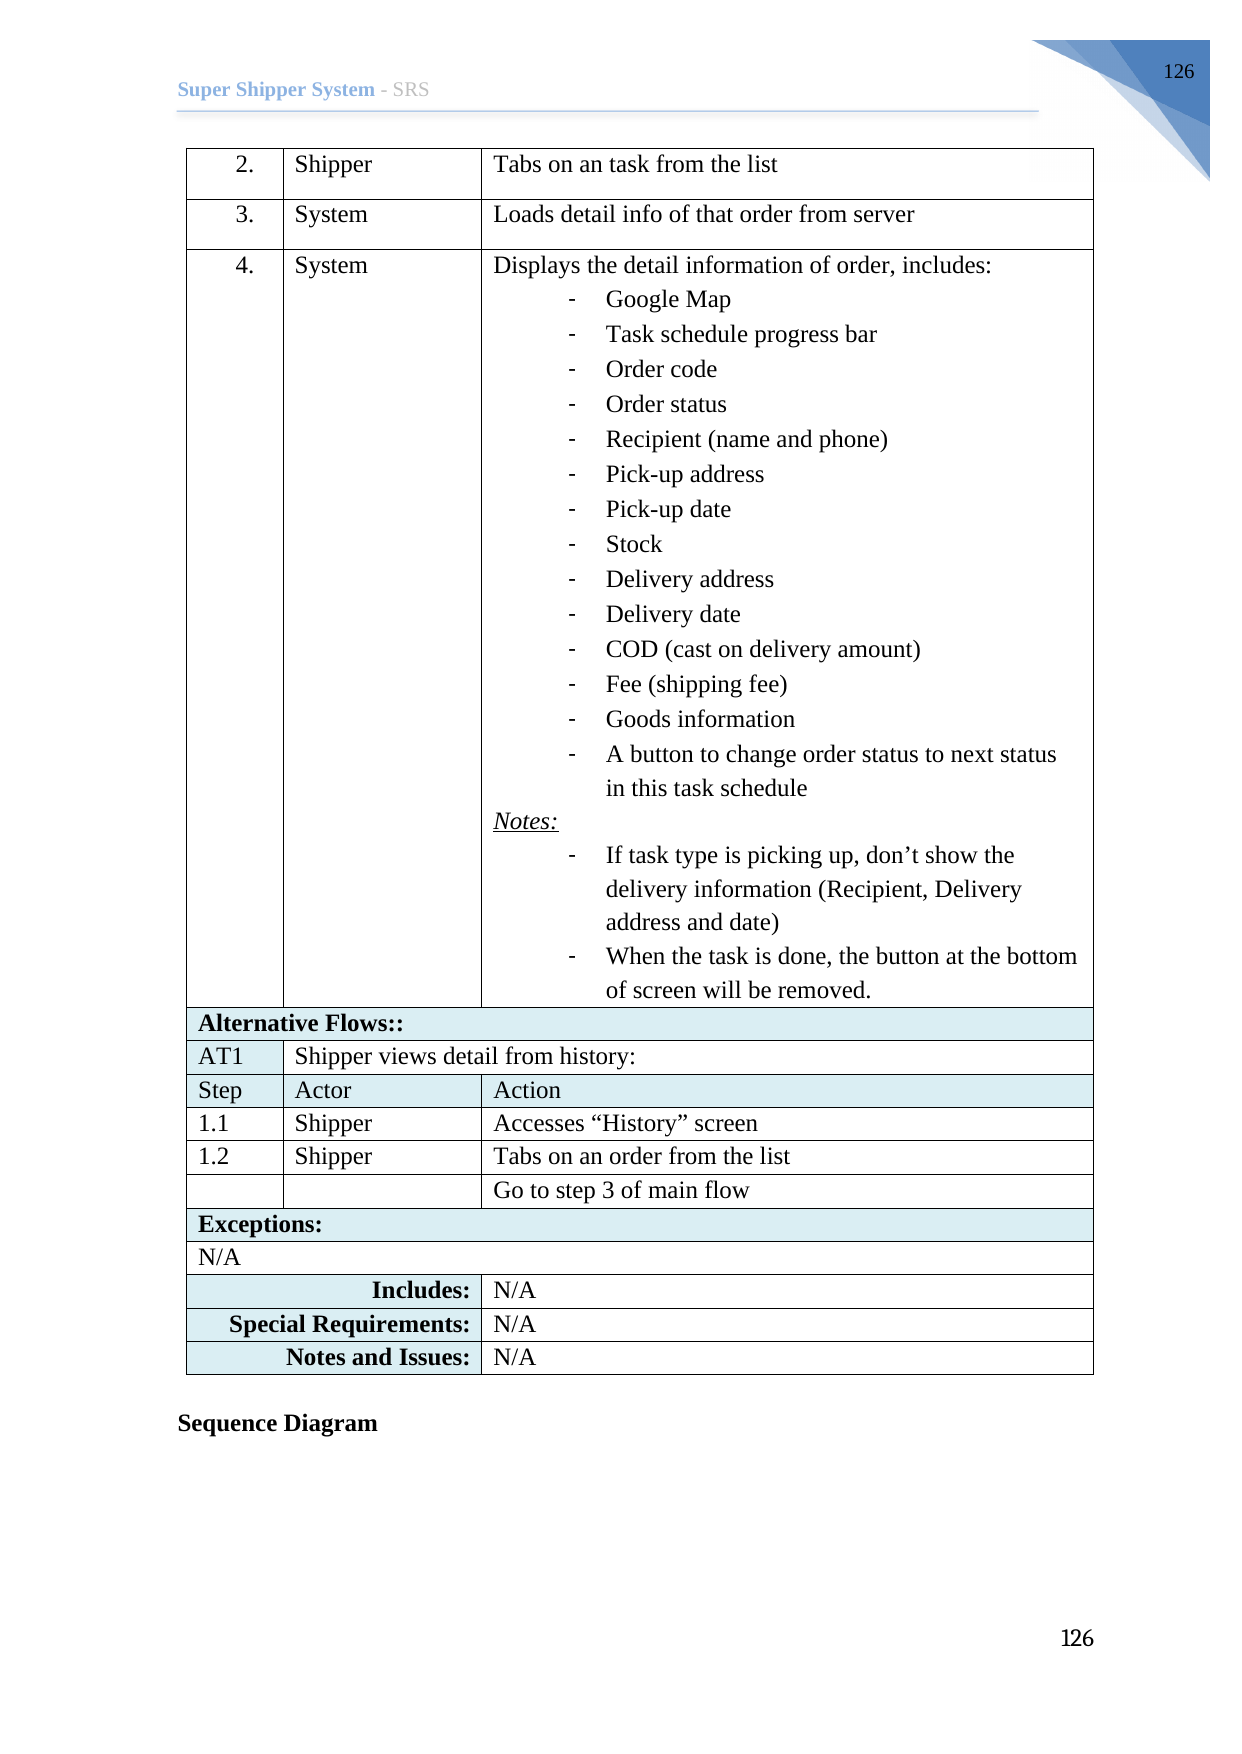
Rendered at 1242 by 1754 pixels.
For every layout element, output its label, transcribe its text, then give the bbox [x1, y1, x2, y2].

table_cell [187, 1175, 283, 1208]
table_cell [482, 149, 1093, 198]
text Sequence Diagram [177, 1408, 1094, 1437]
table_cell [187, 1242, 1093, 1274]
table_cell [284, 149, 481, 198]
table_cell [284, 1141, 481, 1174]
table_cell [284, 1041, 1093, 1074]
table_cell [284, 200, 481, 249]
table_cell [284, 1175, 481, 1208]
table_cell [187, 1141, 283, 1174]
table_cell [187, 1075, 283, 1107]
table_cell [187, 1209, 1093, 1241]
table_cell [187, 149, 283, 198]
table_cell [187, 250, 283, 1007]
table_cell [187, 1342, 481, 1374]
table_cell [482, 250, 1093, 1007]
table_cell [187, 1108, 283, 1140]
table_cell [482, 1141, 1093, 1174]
picture [1029, 40, 1210, 182]
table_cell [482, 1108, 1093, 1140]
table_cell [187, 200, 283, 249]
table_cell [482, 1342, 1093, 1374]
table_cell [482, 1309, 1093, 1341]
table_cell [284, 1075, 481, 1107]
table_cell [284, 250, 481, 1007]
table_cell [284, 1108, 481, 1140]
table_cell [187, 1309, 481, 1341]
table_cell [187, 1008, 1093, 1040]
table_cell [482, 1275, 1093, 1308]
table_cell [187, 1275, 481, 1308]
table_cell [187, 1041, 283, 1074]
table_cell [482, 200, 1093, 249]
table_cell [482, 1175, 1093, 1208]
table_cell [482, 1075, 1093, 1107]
